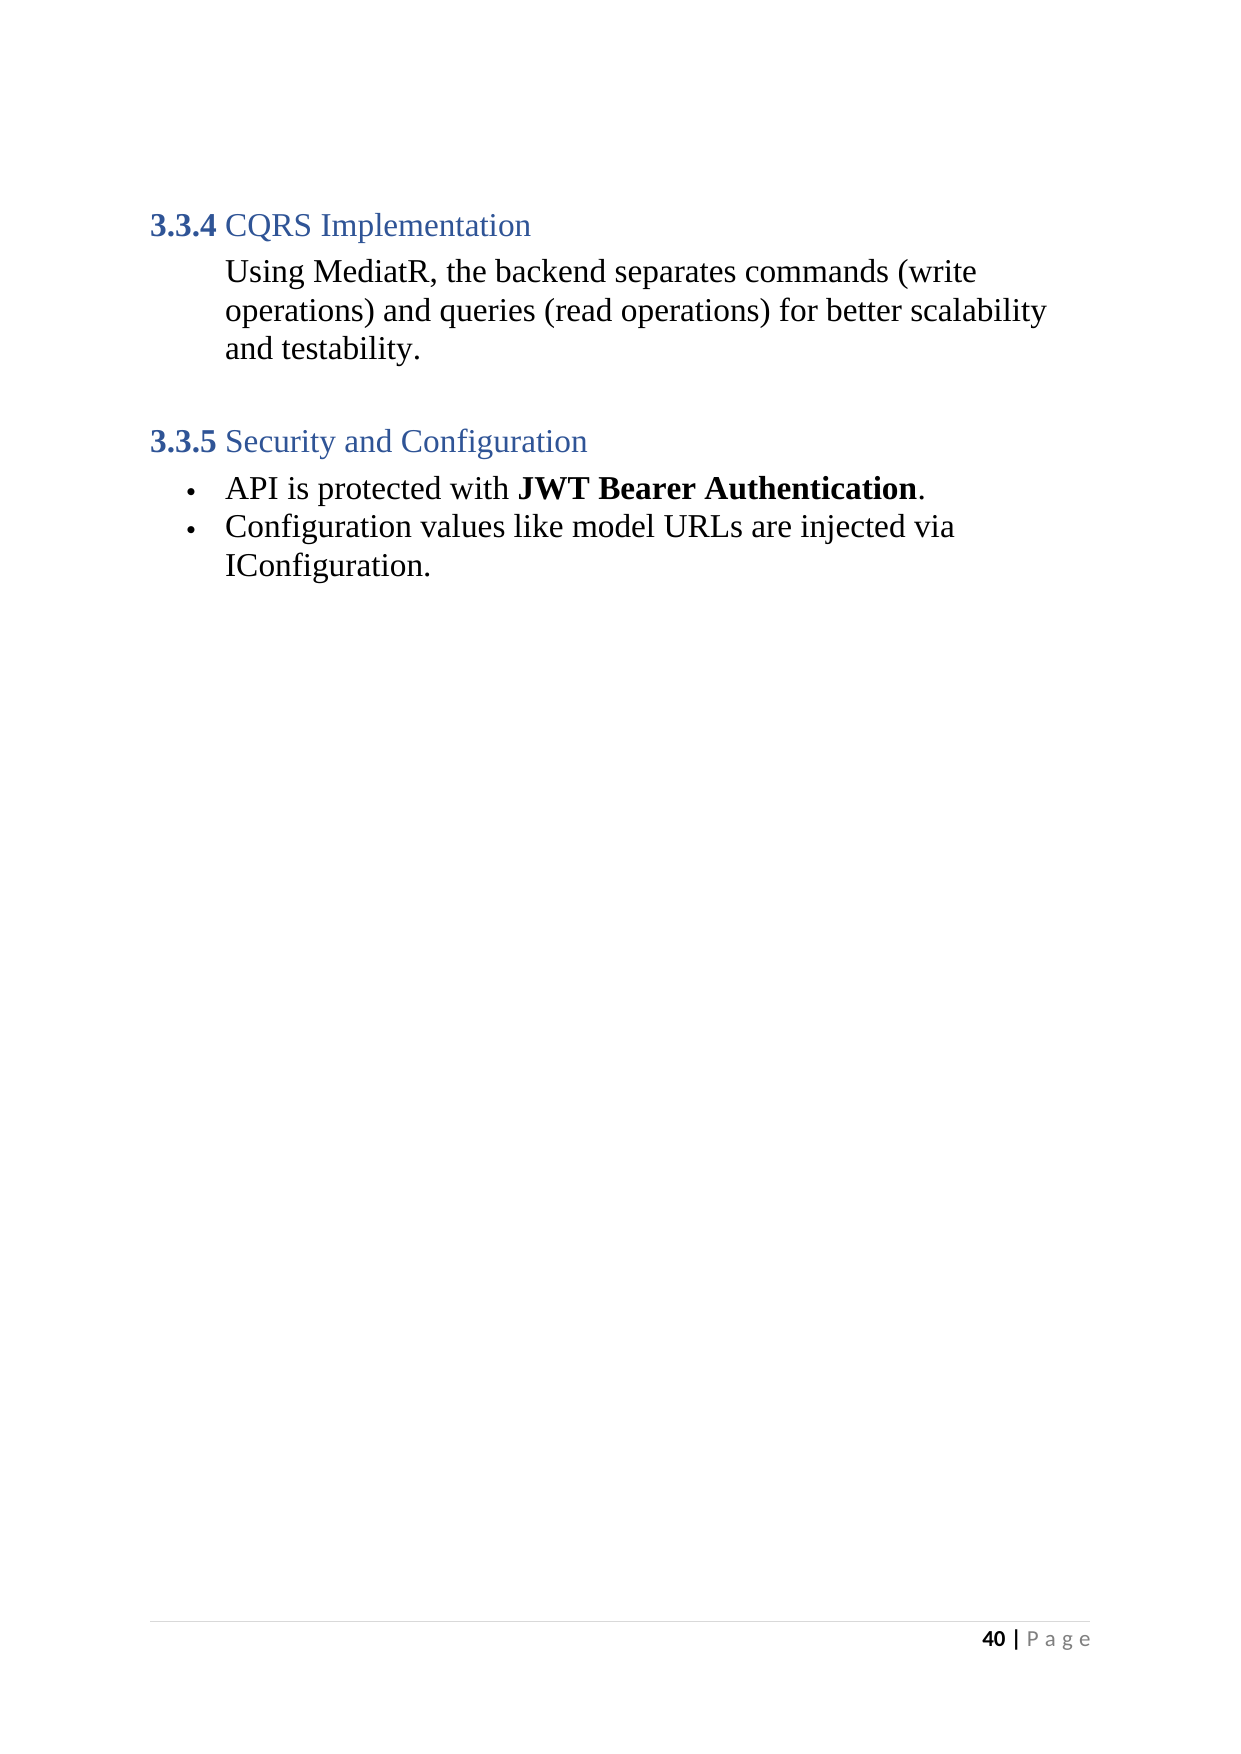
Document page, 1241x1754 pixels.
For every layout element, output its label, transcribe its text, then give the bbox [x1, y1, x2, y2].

list Configuration values like model URLs are injected via IConfiguration. [187, 507, 1090, 611]
subtitle 3.3.4 CQRS Implementation [150, 205, 1090, 243]
subtitle 3.3.5 Security and Configuration [150, 422, 1090, 460]
list API is protected with JWT Bearer Authentication. [187, 468, 1090, 507]
text Using MediatR, the backend separates commands (write operations) and queries (read operations) for better scalability and testability. [225, 252, 1090, 367]
